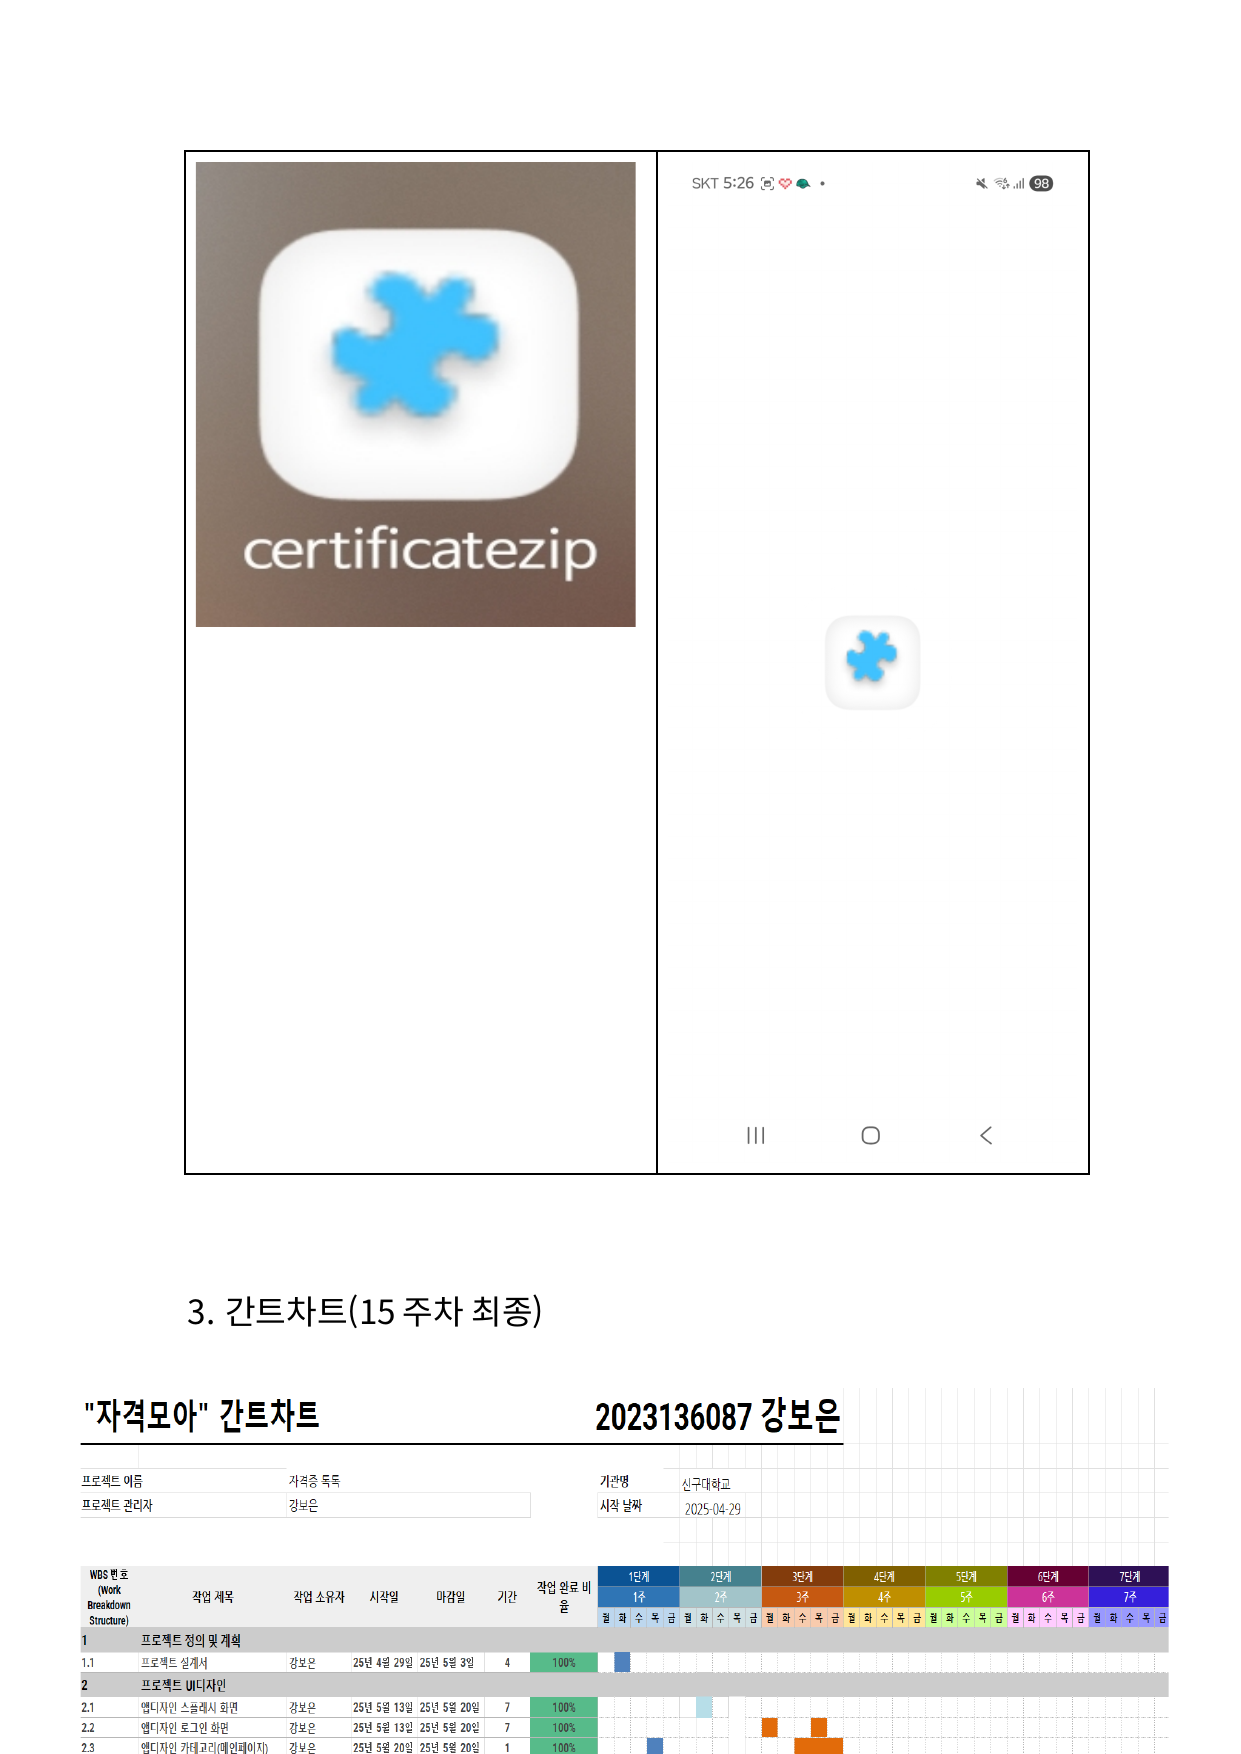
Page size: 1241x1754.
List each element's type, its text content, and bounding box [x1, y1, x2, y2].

picture [80, 1388, 1169, 1754]
picture [667, 162, 1078, 1163]
table_cell [186, 152, 656, 1173]
table_cell [658, 152, 1088, 1173]
list 간트차트(15주차 최종) [187, 1286, 1090, 1334]
picture [195, 162, 636, 627]
